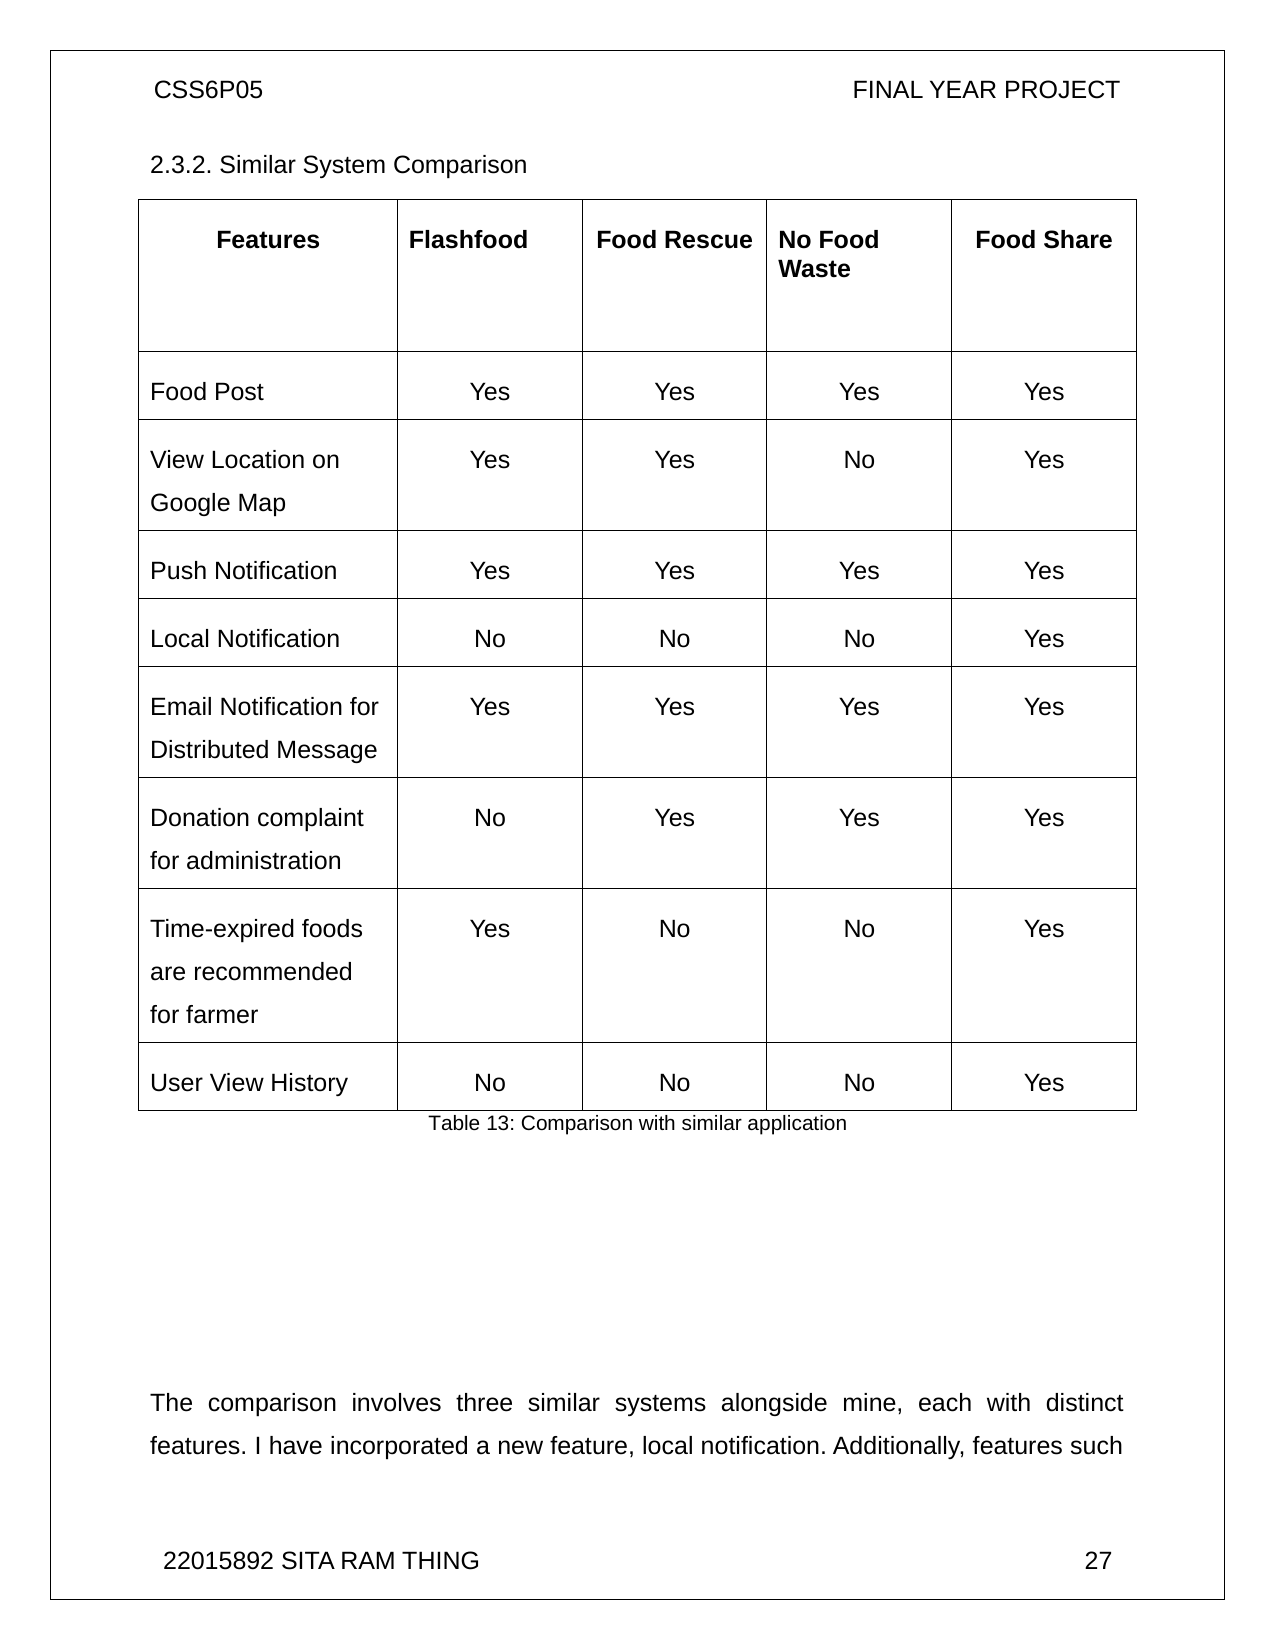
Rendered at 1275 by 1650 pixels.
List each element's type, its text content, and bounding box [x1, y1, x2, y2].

table_cell Yes [767, 778, 951, 888]
subtitle 2.3.2. Similar System Comparison [150, 150, 1125, 179]
text Table 13: Comparison with similar application [150, 1111, 1125, 1135]
table_cell Donation complaint for administration [139, 778, 397, 888]
table_cell No [398, 1043, 582, 1110]
table_header Flashfood [398, 200, 582, 351]
table_cell Yes [952, 531, 1136, 598]
table_cell View Location on Google Map [139, 420, 397, 530]
table_cell No [398, 599, 582, 666]
table_cell Email Notification for Distributed Message [139, 667, 397, 777]
table_cell No [583, 1043, 766, 1110]
table_header Food Share [952, 200, 1136, 351]
table_cell Food Post [139, 352, 397, 419]
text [150, 1388, 1125, 1460]
table_cell No [767, 599, 951, 666]
table_cell Yes [952, 420, 1136, 530]
table_cell No [767, 420, 951, 530]
table_cell Yes [767, 352, 951, 419]
table_cell User View History [139, 1043, 397, 1110]
table_cell No [767, 889, 951, 1042]
table_cell No [583, 599, 766, 666]
table_cell No [583, 889, 766, 1042]
table_cell Yes [767, 667, 951, 777]
table_cell No [767, 1043, 951, 1110]
table_cell Push Notification [139, 531, 397, 598]
table_cell Yes [952, 889, 1136, 1042]
table_cell Local Notification [139, 599, 397, 666]
table_cell Yes [398, 667, 582, 777]
table_cell Yes [583, 420, 766, 530]
table_cell Yes [952, 667, 1136, 777]
table_cell Yes [398, 531, 582, 598]
table_header Food Rescue [583, 200, 766, 351]
table_cell Yes [767, 531, 951, 598]
table_header Features [139, 200, 397, 351]
table_cell Yes [952, 778, 1136, 888]
table_cell Yes [398, 420, 582, 530]
table_cell Yes [583, 667, 766, 777]
table_cell Yes [583, 531, 766, 598]
table_cell Yes [583, 352, 766, 419]
table_cell Yes [583, 778, 766, 888]
table_header No Food Waste [767, 200, 951, 351]
table_cell Yes [398, 352, 582, 419]
table_cell No [398, 778, 582, 888]
table_cell Yes [952, 599, 1136, 666]
table_cell Yes [398, 889, 582, 1042]
table_cell Yes [952, 1043, 1136, 1110]
table_cell Time-expired foods are recommended for farmer [139, 889, 397, 1042]
table_cell Yes [952, 352, 1136, 419]
